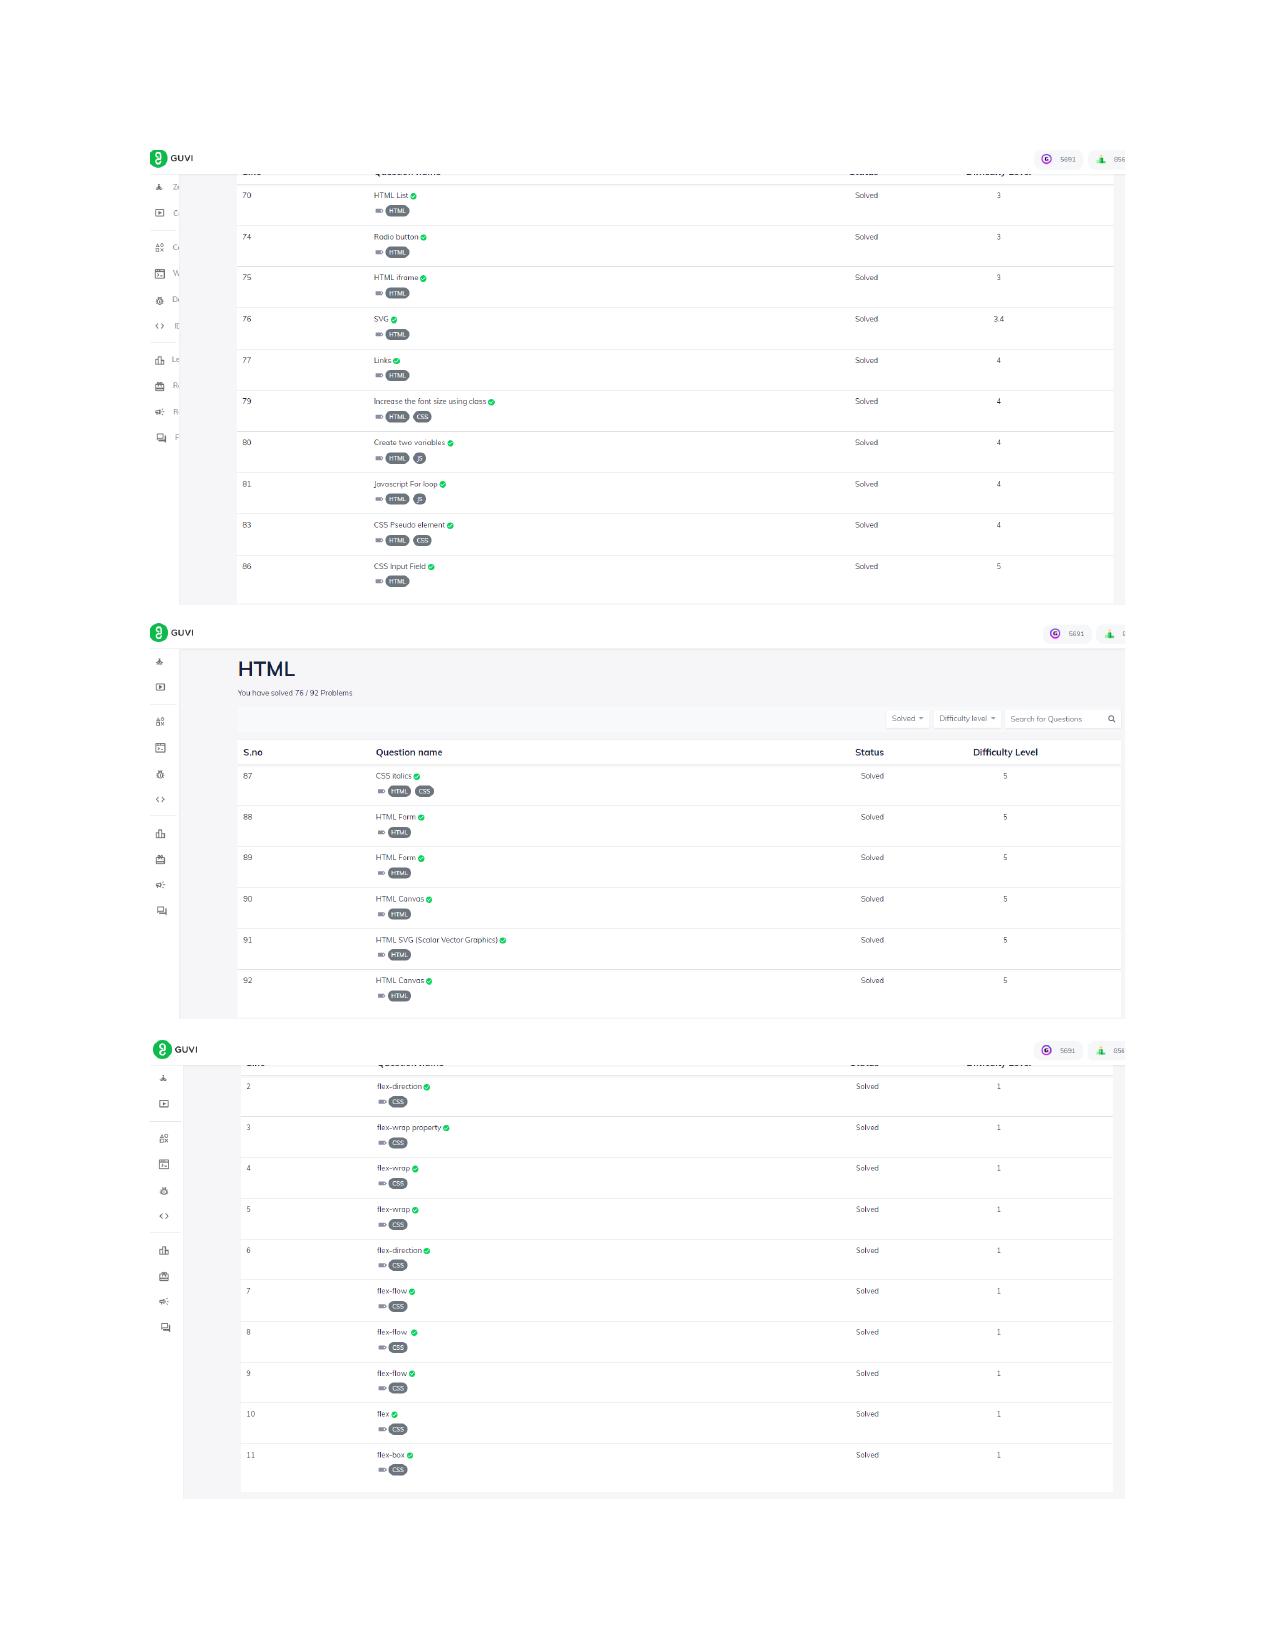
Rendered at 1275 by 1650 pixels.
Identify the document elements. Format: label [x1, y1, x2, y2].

picture [150, 1037, 1125, 1499]
picture [150, 150, 1125, 605]
picture [150, 623, 1125, 1019]
